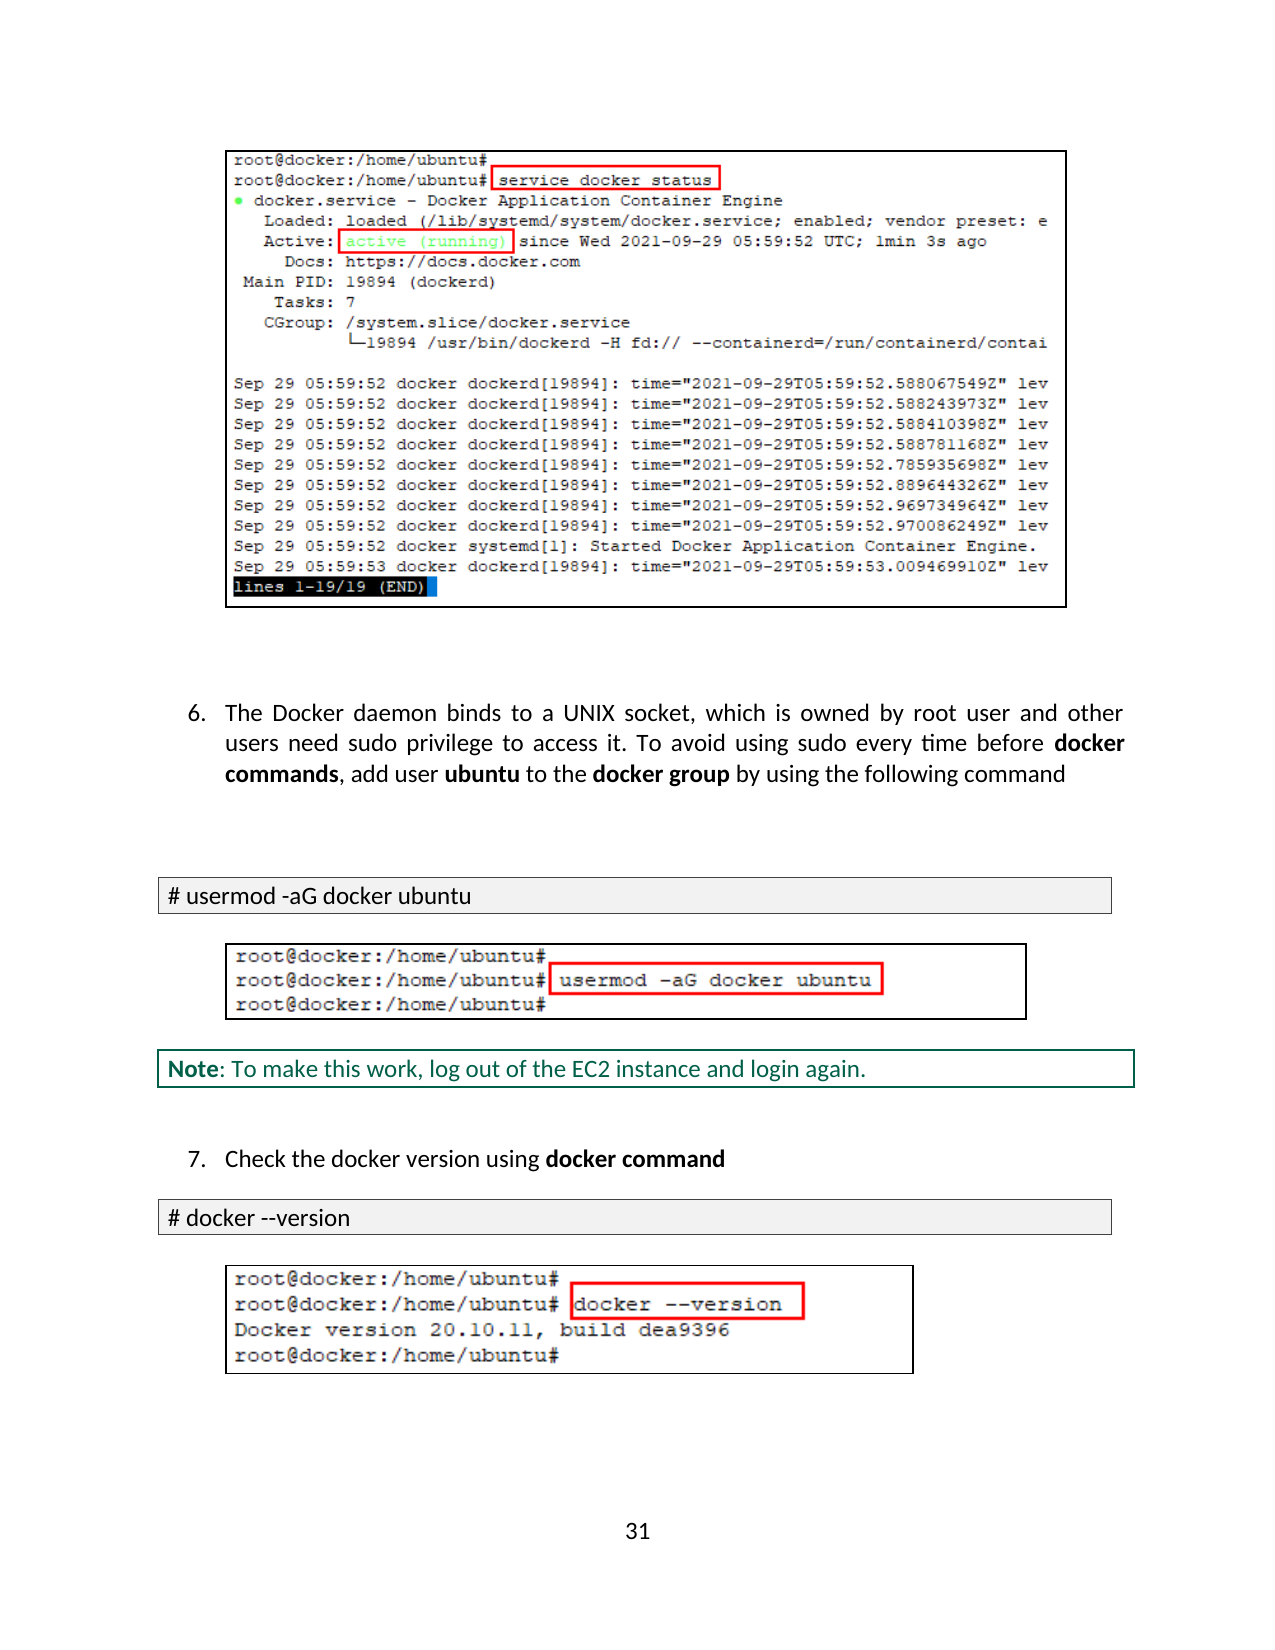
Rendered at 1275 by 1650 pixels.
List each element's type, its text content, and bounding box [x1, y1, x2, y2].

picture [227, 152, 1065, 606]
list The Docker daemon binds to a UNIX socket, which is owned by root user and other users need sudo privilege to access it. To avoid using sudo every time before docker commands, add user ubuntu to the docker group by using the following command [187, 697, 1125, 788]
list Check the docker version using docker command [187, 1143, 1125, 1174]
picture [227, 945, 1025, 1018]
text # docker --version [159, 1200, 1111, 1234]
text Note: To make this work, log out of the EC2 instance and login again. [159, 1051, 1133, 1086]
picture [227, 1266, 912, 1373]
text # usermod -aG docker ubuntu [159, 878, 1111, 913]
